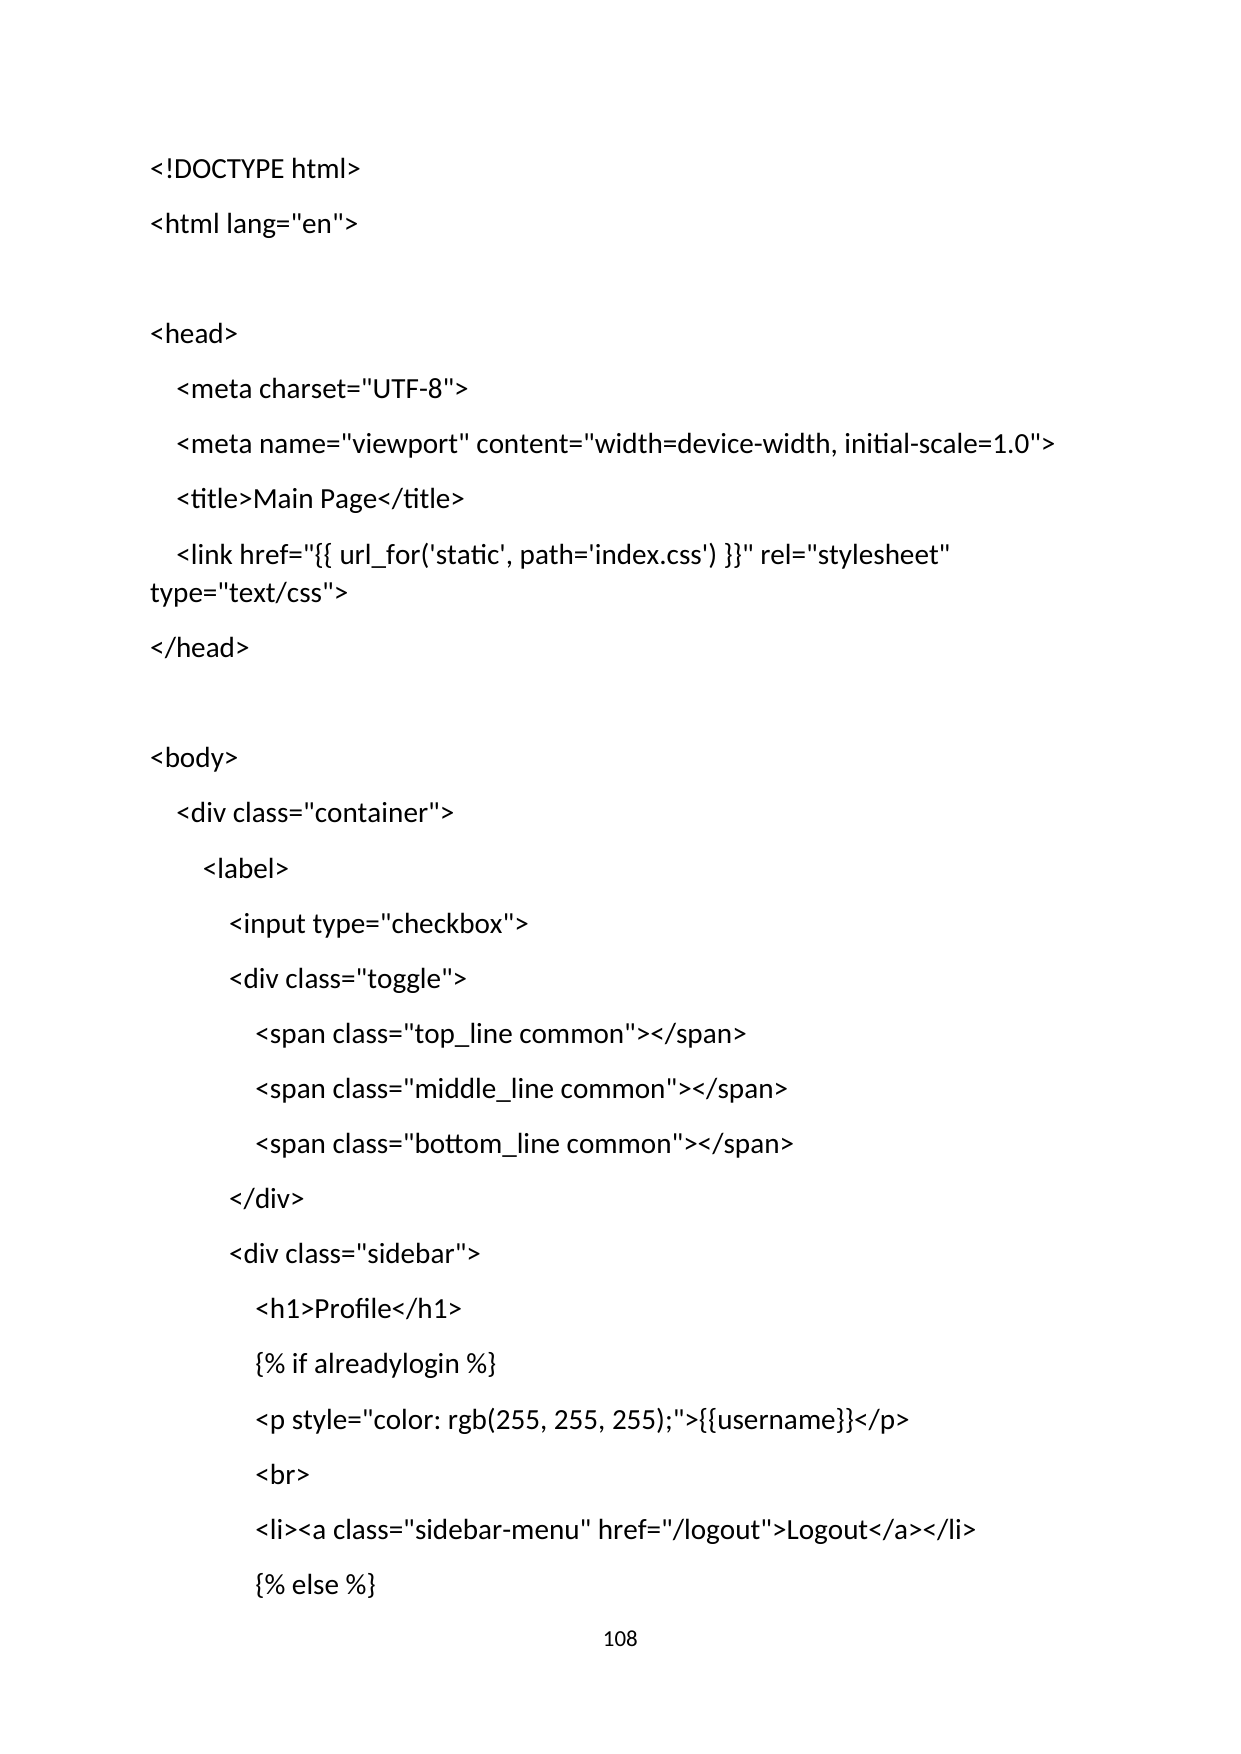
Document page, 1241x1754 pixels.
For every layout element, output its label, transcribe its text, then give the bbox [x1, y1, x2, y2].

text <div class="toggle"> [150, 960, 1090, 996]
text <span class="middle_line common"></span> [150, 1070, 1090, 1106]
text <title>Main Page</title> [150, 481, 1090, 516]
text </div> [150, 1180, 1090, 1216]
text <h1>Profile</h1> [150, 1291, 1090, 1326]
text <link href="{{ url_for('static', path='index.css') }}" rel="stylesheet" type="text/css"> [150, 536, 1090, 610]
text <span class="top_line common"></span> [150, 1015, 1090, 1051]
text <head> [150, 315, 1090, 351]
text <br> [150, 1456, 1090, 1491]
text <div class="container"> [150, 794, 1090, 830]
text <label> [150, 850, 1090, 885]
text </head> [150, 629, 1090, 665]
text <body> [150, 739, 1090, 775]
text <meta name="viewport" content="width=device-width, initial-scale=1.0"> [150, 426, 1090, 461]
text <p style="color: rgb(255, 255, 255);">{{username}}</p> [150, 1401, 1090, 1436]
text {% else %} [150, 1566, 1090, 1602]
text <div class="sidebar"> [150, 1235, 1090, 1271]
text <meta charset="UTF-8"> [150, 370, 1090, 406]
text <html lang="en"> [150, 205, 1090, 241]
text <li><a class="sidebar-menu" href="/logout">Logout</a></li> [150, 1511, 1090, 1547]
text <!DOCTYPE html> [150, 150, 1090, 186]
text <span class="bottom_line common"></span> [150, 1125, 1090, 1161]
text <input type="checkbox"> [150, 905, 1090, 940]
text {% if alreadylogin %} [150, 1346, 1090, 1381]
